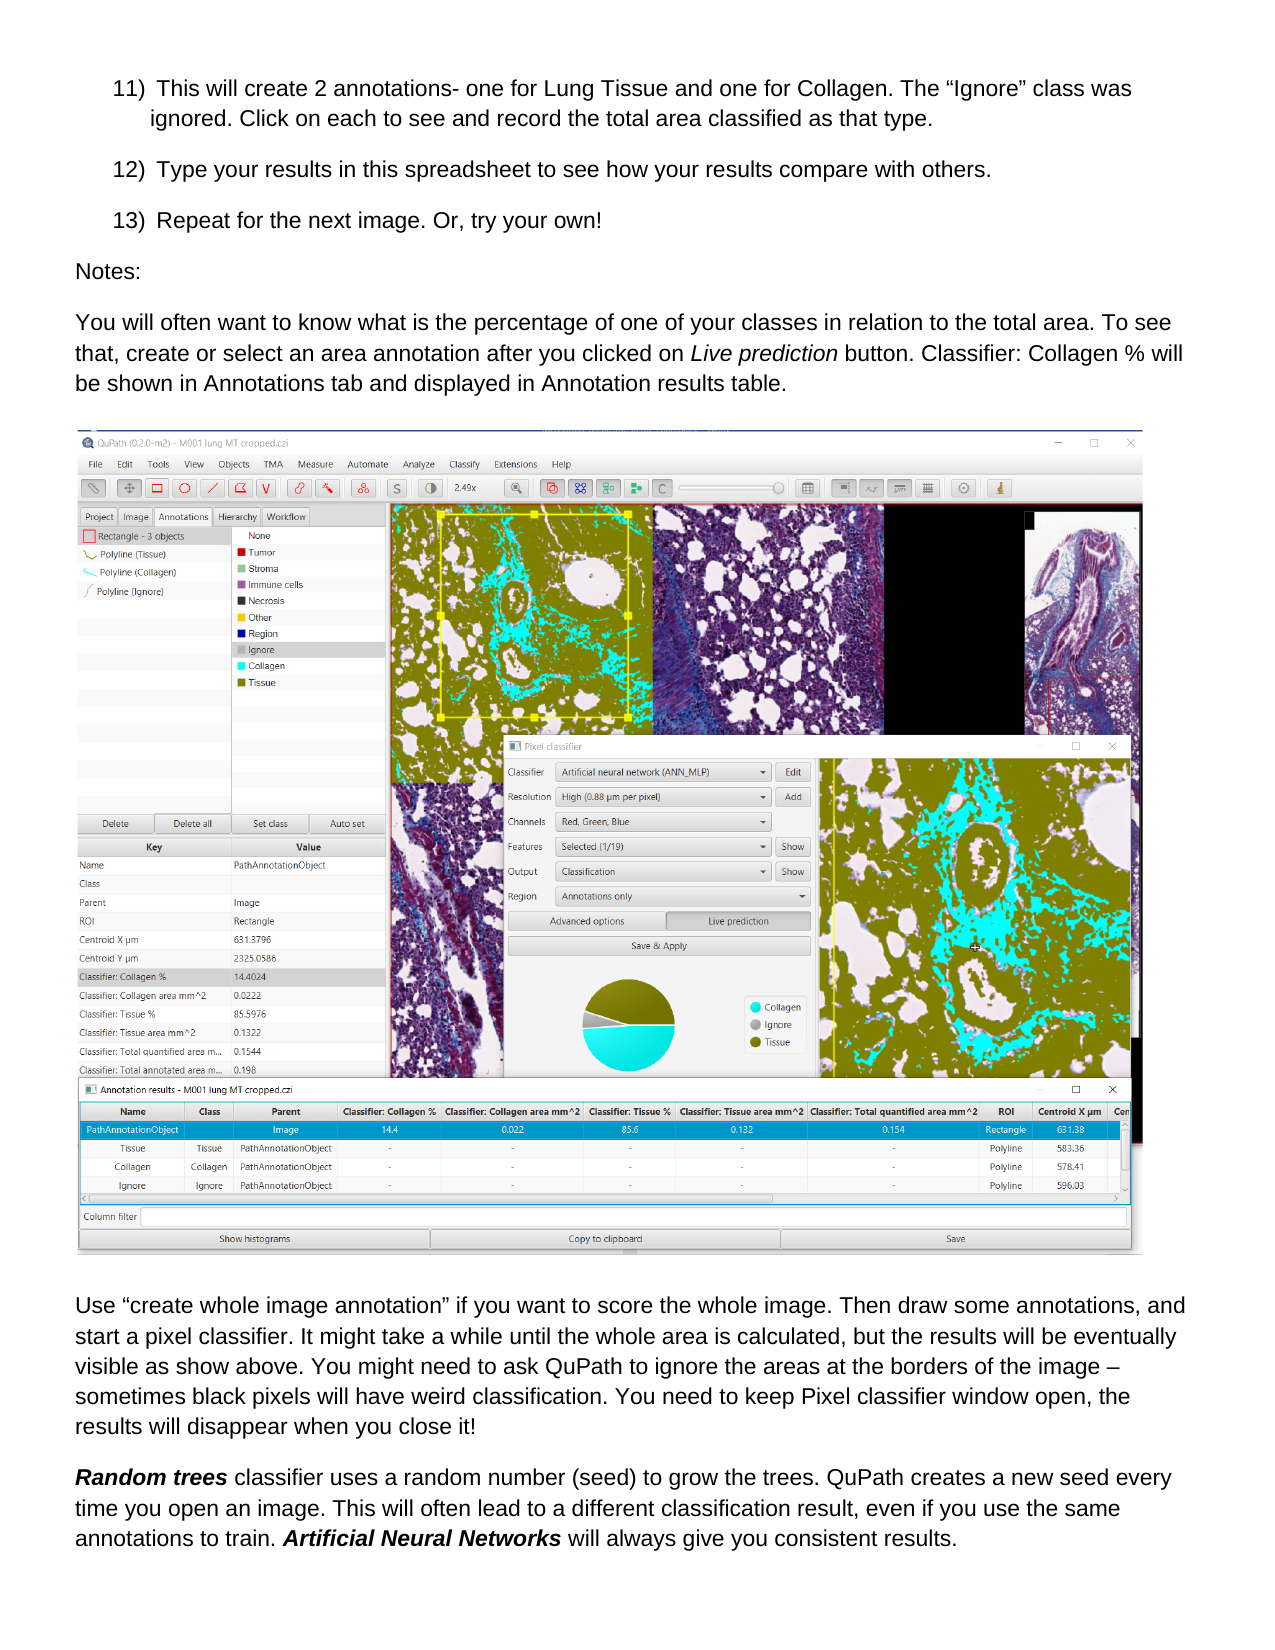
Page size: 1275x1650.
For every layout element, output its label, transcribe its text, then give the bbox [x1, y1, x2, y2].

text Notes: [75, 258, 1200, 285]
picture [77, 430, 1143, 1255]
text Random trees classifier uses a random number (seed) to grow the trees. QuPath creates a new seed every time you open an image. This will often lead to a different classification result, even if you use the same annotations to train. Artificial Neural Networks will always give you consistent results. [75, 1464, 1200, 1551]
text You will often want to know what is the percentage of one of your classes in relation to the total area. To see that, create or select an area annotation after you clicked on Live prediction button. Classifier: Collagen % will be shown in Annotations tab and displayed in Annotation results table. [75, 309, 1200, 396]
list Type your results in this spreadsheet to see how your results compare with others. [112, 156, 1200, 183]
list This will create 2 annotations- one for Lung Tissue and one for Collagen. The “Ignore” class was ignored. Click on each to see and record the total area classified as that type. [112, 75, 1200, 132]
list Repeat for the next image. Or, try your own! [112, 207, 1200, 234]
